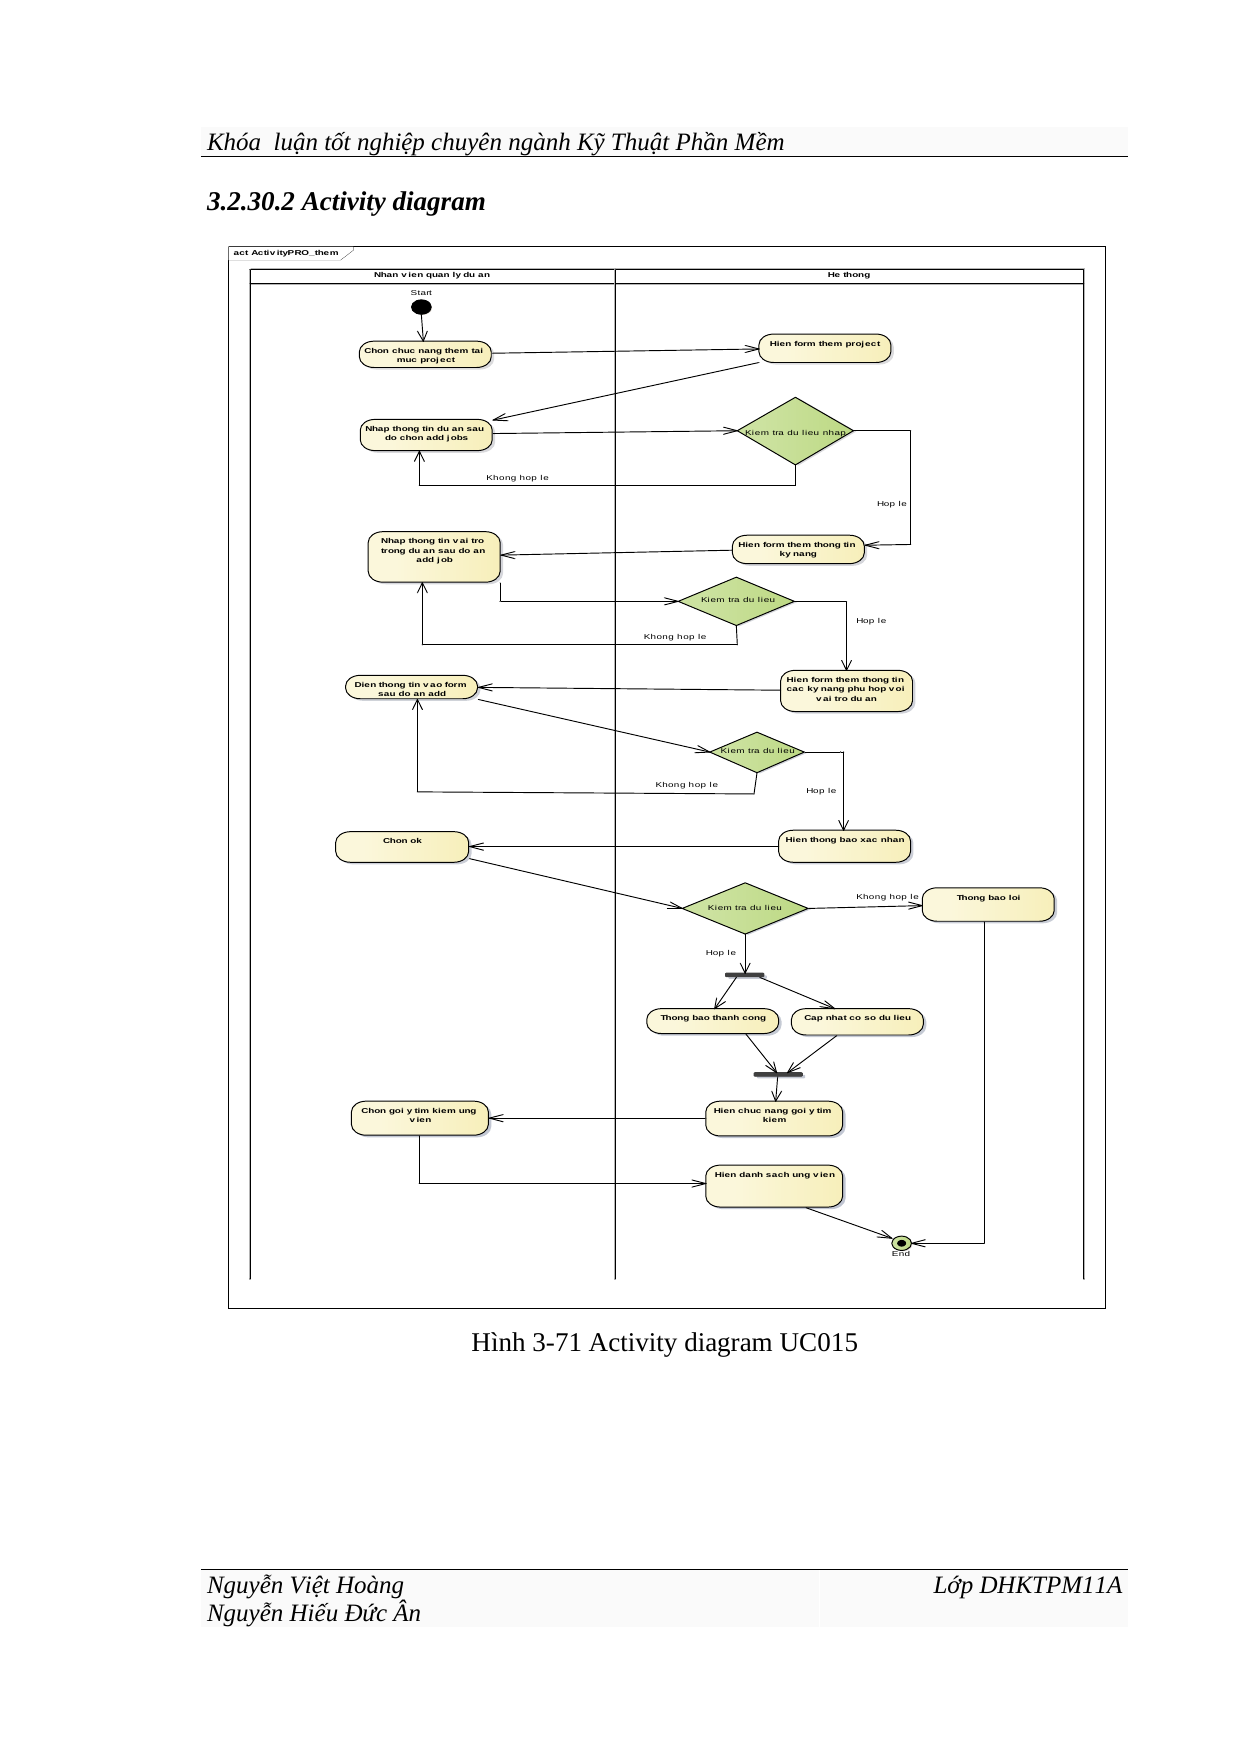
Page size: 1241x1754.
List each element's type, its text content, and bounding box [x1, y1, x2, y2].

subtitle Activity diagram [207, 185, 1122, 216]
text Hình 3-68 Activity diagram UC015 [207, 1326, 1122, 1357]
